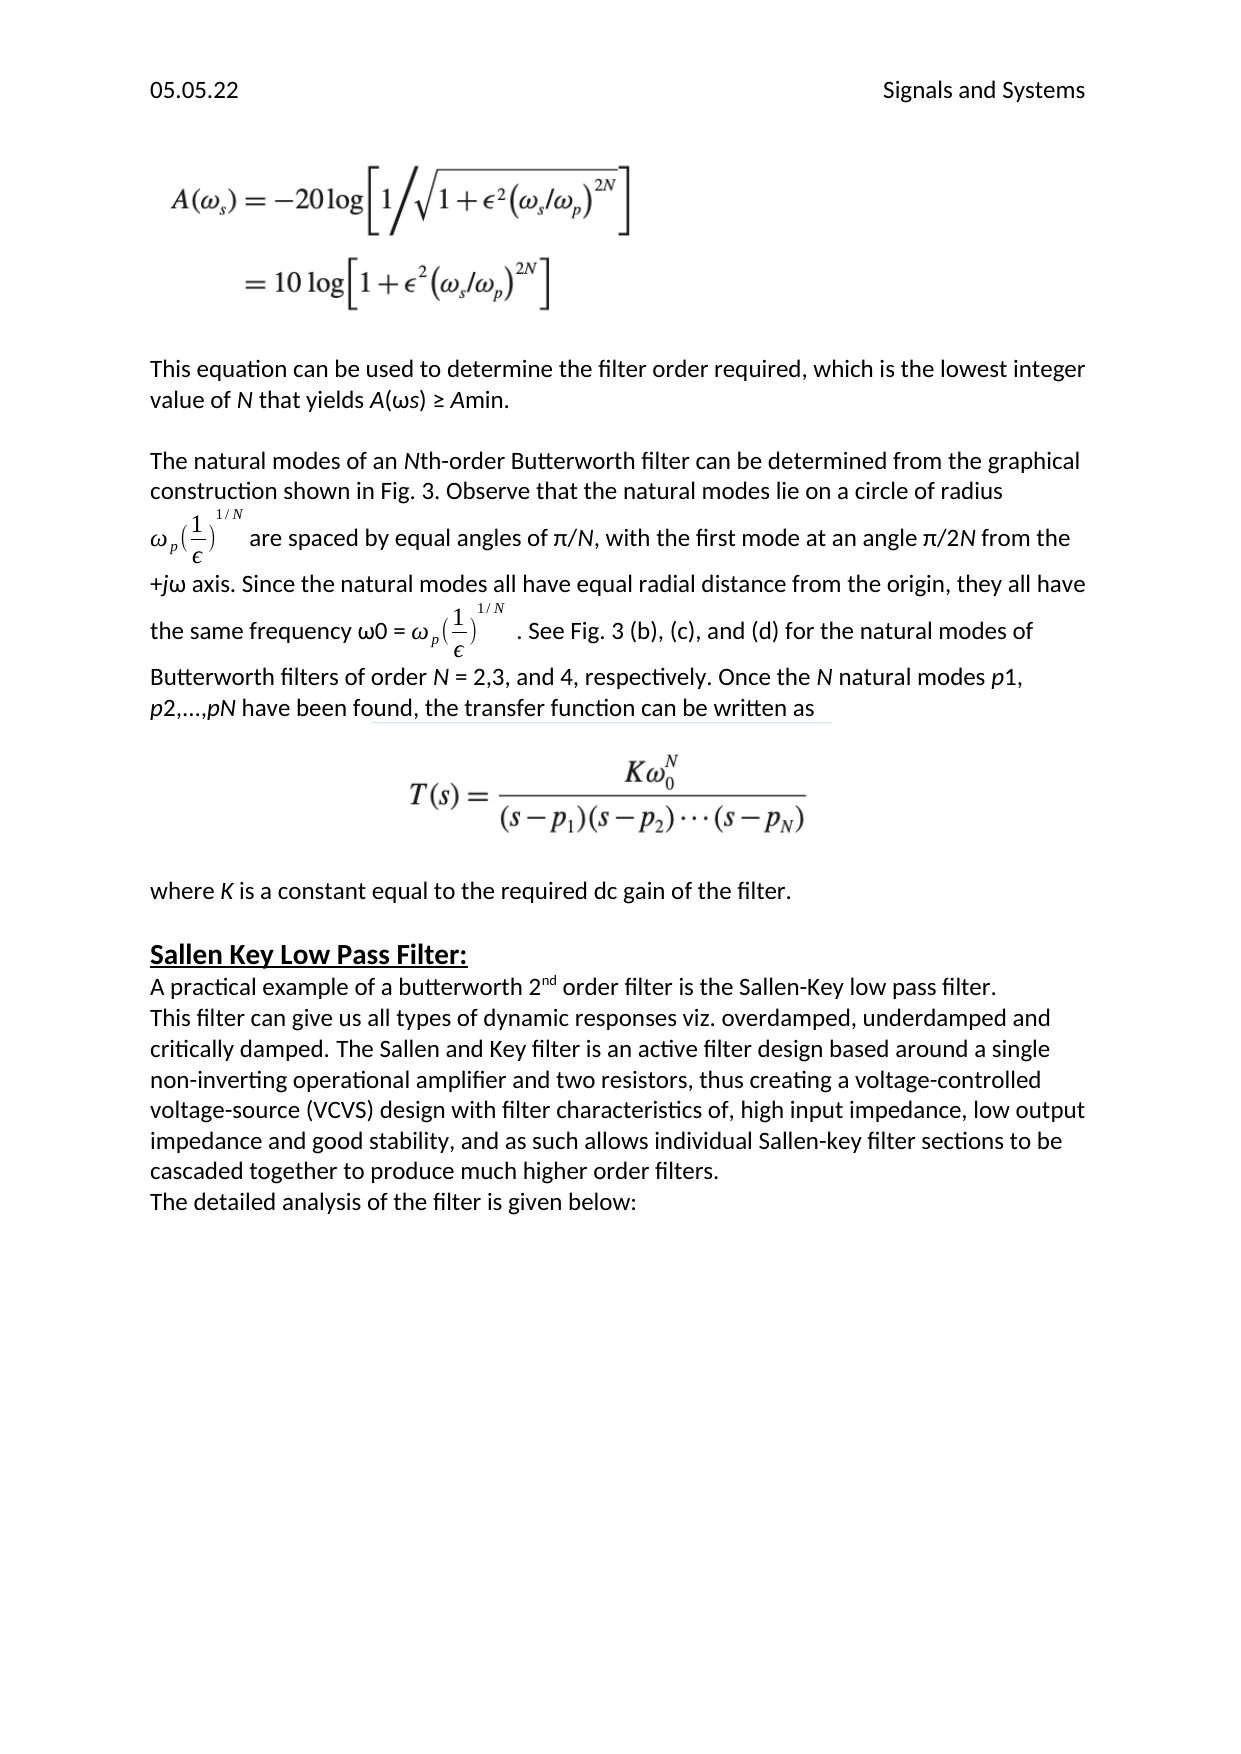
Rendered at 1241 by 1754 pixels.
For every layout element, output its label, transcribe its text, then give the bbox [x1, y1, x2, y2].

picture [150, 150, 723, 323]
text A practical example of a butterworth 2nd order filter is the Sallen-Key low pass filter. [150, 972, 1090, 1002]
text Sallen Key Low Pass Filter: [150, 936, 1090, 972]
text The natural modes of an Nth-order Butterworth filter can be determined from the graphical construction shown in Fig. 3. Observe that the natural modes lie on a circle of radius are spaced by equal angles of π/N, with the first mode at an angle π/2N from the +jω axis. Since the natural modes all have equal radial distance from the origin, they all have the same frequency ω0 = . See Fig. 3 (b), (c), and (d) for the natural modes of Butterworth filters of order N = 2,3, and 4, respectively. Once the N natural modes p1, p2,...,pN have been found, the transfer function can be written as [150, 445, 1090, 723]
picture [371, 722, 869, 845]
text This equation can be used to determine the filter order required, which is the lowest integer value of N that yields A(ωs) ≥ Amin. [150, 353, 1090, 414]
text This filter can give us all types of dynamic responses viz. overdamped, underdamped and critically damped. The Sallen and Key filter is an active filter design based around a single non-inverting operational amplifier and two resistors, thus creating a voltage-controlled voltage-source (VCVS) design with filter characteristics of, high input impedance, low output impedance and good stability, and as such allows individual Sallen-key filter sections to be cascaded together to produce much higher order filters. [150, 1002, 1090, 1186]
text where K is a constant equal to the required dc gain of the filter. [150, 875, 1090, 905]
text The detailed analysis of the filter is given below: [150, 1186, 1090, 1216]
